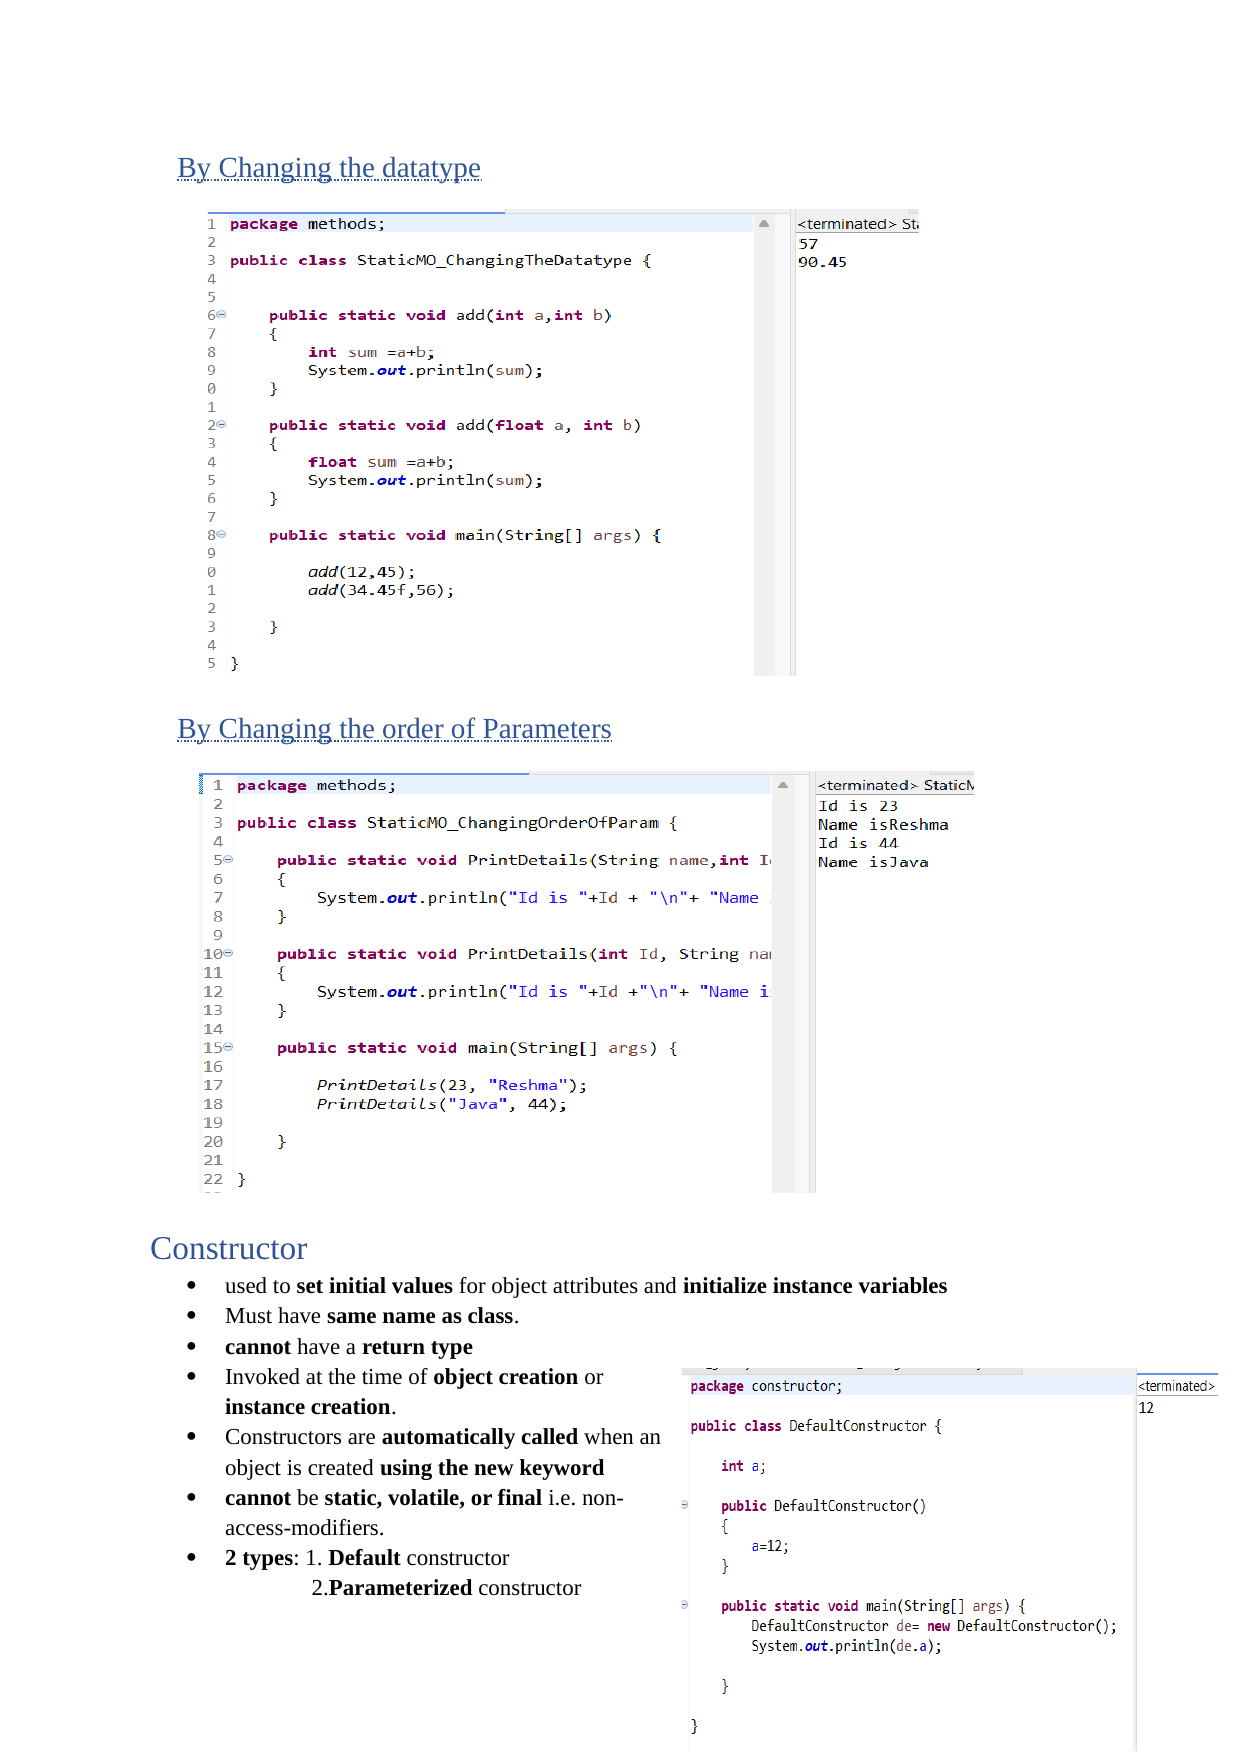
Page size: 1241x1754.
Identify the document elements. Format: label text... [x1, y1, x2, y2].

list Constructors are automatically called when an object is created using the new keyword [187, 1423, 680, 1480]
subtitle By Changing the order of Parameters [150, 711, 1090, 745]
list cannot have a return type [187, 1333, 1090, 1359]
list Must have same name as class. [187, 1303, 1090, 1329]
list 2 types: 1. Default constructor [187, 1544, 680, 1571]
list Invoked at the time of object creation or instance creation. [187, 1363, 1090, 1419]
list cannot be static, volatile, or final i.e. non-access-modifiers. [187, 1484, 680, 1540]
list used to set initial values for object attributes and initialize instance variables [187, 1272, 1090, 1299]
picture [207, 209, 919, 676]
list 2.Parameterized constructor [300, 1574, 680, 1601]
picture [199, 771, 975, 1193]
subtitle By Changing the datatype [150, 150, 1090, 183]
picture [680, 1368, 1218, 1749]
